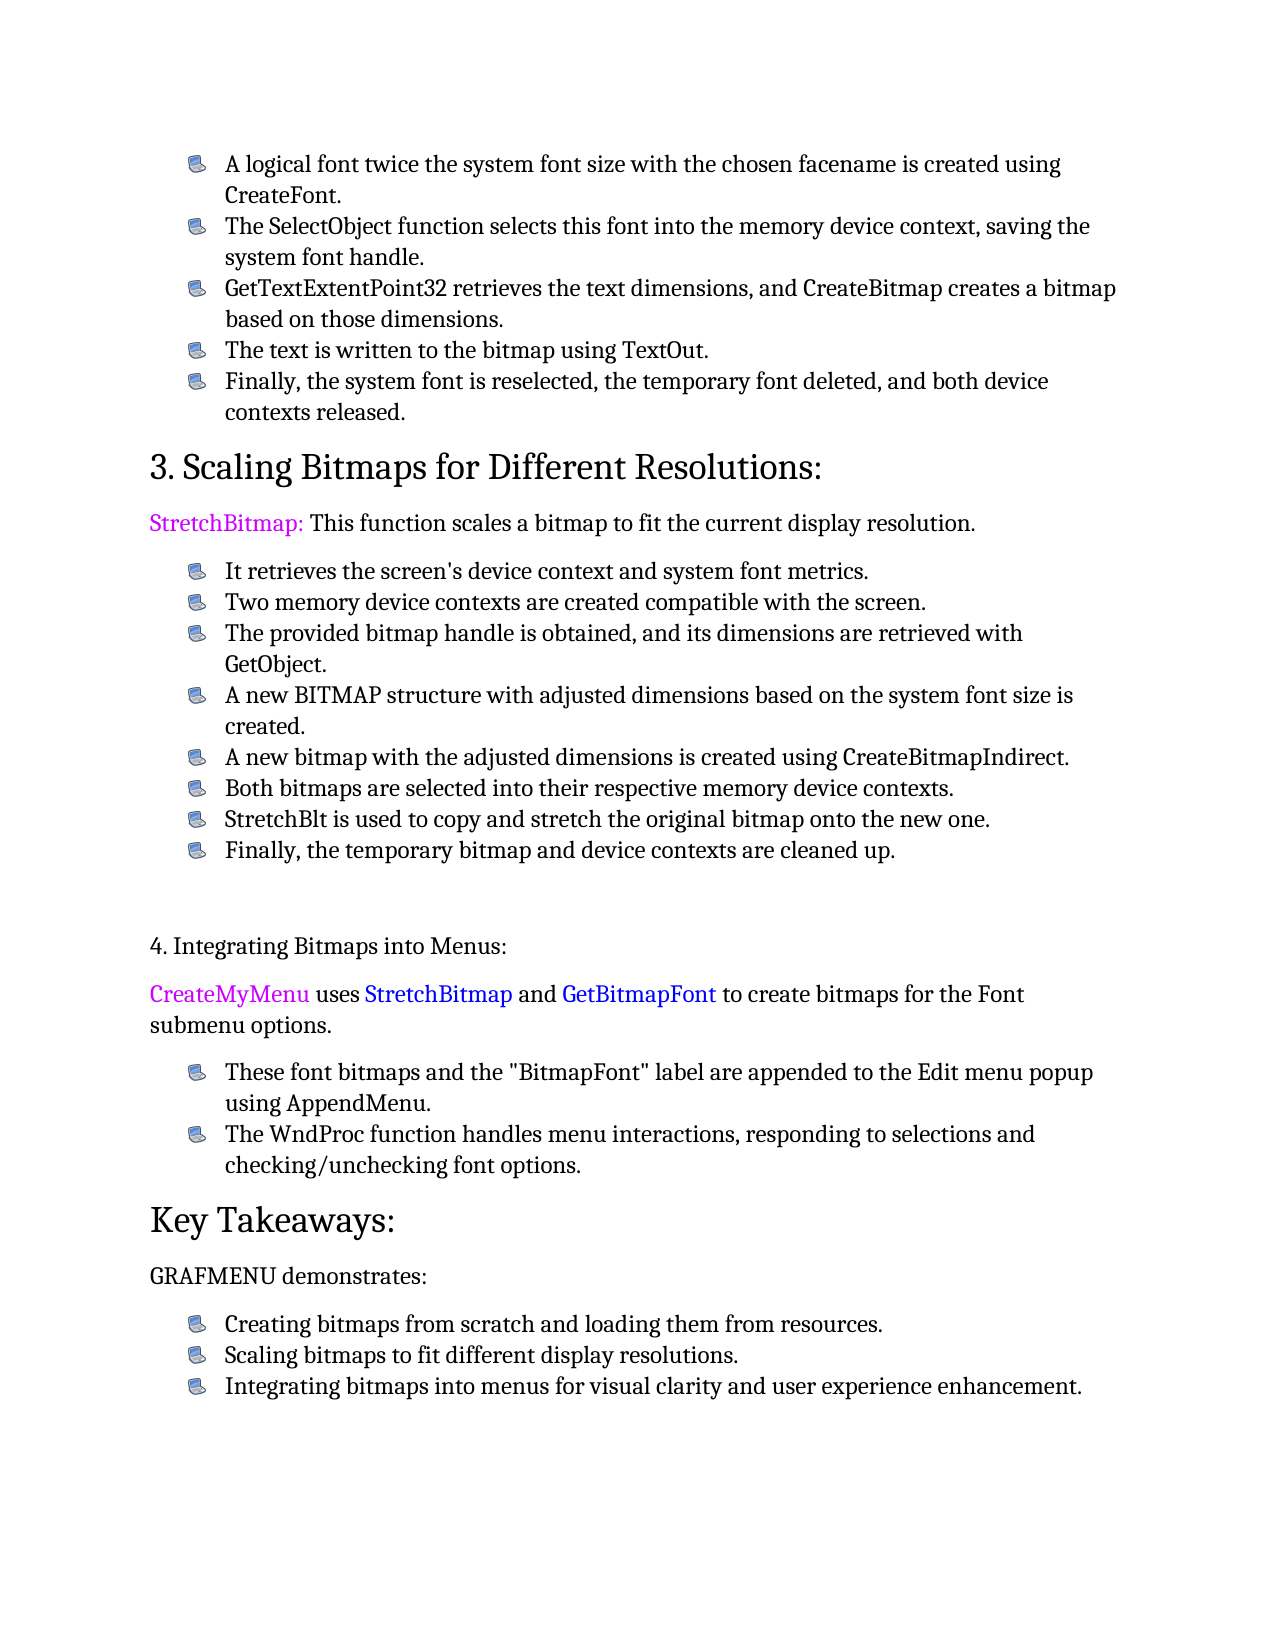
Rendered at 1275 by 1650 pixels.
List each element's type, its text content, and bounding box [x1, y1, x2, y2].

list Finally, the system font is reselected, the temporary font deleted, and both device contexts released. [187, 367, 1125, 427]
list The provided bitmap handle is obtained, and its dimensions are retrieved with GetObject. [187, 619, 1125, 679]
picture [188, 1064, 206, 1081]
list Both bitmaps are selected into their respective memory device contexts. [187, 774, 1125, 803]
picture [188, 1378, 206, 1395]
picture [188, 280, 206, 297]
list The text is written to the bitmap using TextOut. [187, 336, 1125, 365]
list Finally, the temporary bitmap and device contexts are cleaned up. [187, 836, 1125, 865]
list StretchBlt is used to copy and stretch the original bitmap onto the new one. [187, 805, 1125, 834]
list A logical font twice the system font size with the chosen facename is created using CreateFont. [187, 150, 1125, 210]
picture [188, 563, 206, 580]
text Key Takeaways: [150, 1199, 1125, 1242]
text GRAFMENU demonstrates: [150, 1262, 1125, 1291]
text 3. Scaling Bitmaps for Different Resolutions: [150, 446, 1125, 489]
picture [188, 780, 206, 797]
picture [188, 842, 206, 859]
list A new bitmap with the adjusted dimensions is created using CreateBitmapIndirect. [187, 743, 1125, 772]
list GetTextExtentPoint32 retrieves the text dimensions, and CreateBitmap creates a bitmap based on those dimensions. [187, 274, 1125, 334]
text StretchBitmap: This function scales a bitmap to fit the current display resolution. [150, 509, 1125, 538]
list It retrieves the screen's device context and system font metrics. [187, 557, 1125, 586]
picture [188, 373, 206, 390]
list Two memory device contexts are created compatible with the screen. [187, 588, 1125, 617]
picture [188, 1315, 206, 1333]
picture [188, 625, 206, 642]
picture [188, 155, 206, 173]
picture [188, 342, 206, 359]
list Scaling bitmaps to fit different display resolutions. [187, 1341, 1125, 1370]
picture [188, 749, 206, 766]
list These font bitmaps and the "BitmapFont" label are appended to the Edit menu popup using AppendMenu. [187, 1058, 1125, 1118]
list Creating bitmaps from scratch and loading them from resources. [187, 1310, 1125, 1339]
text 4. Integrating Bitmaps into Menus: [150, 932, 1125, 961]
picture [188, 1346, 206, 1364]
picture [188, 218, 206, 235]
picture [188, 594, 206, 611]
picture [188, 1126, 206, 1143]
text CreateMyMenu uses StretchBitmap and GetBitmapFont to create bitmaps for the Font submenu options. [150, 979, 1125, 1039]
picture [188, 811, 206, 828]
list Integrating bitmaps into menus for visual clarity and user experience enhancement. [187, 1372, 1125, 1401]
picture [188, 687, 206, 704]
list A new BITMAP structure with adjusted dimensions based on the system font size is created. [187, 681, 1125, 741]
list The SelectObject function selects this font into the memory device context, saving the system font handle. [187, 212, 1125, 272]
list The WndProc function handles menu interactions, responding to selections and checking/unchecking font options. [187, 1120, 1125, 1180]
